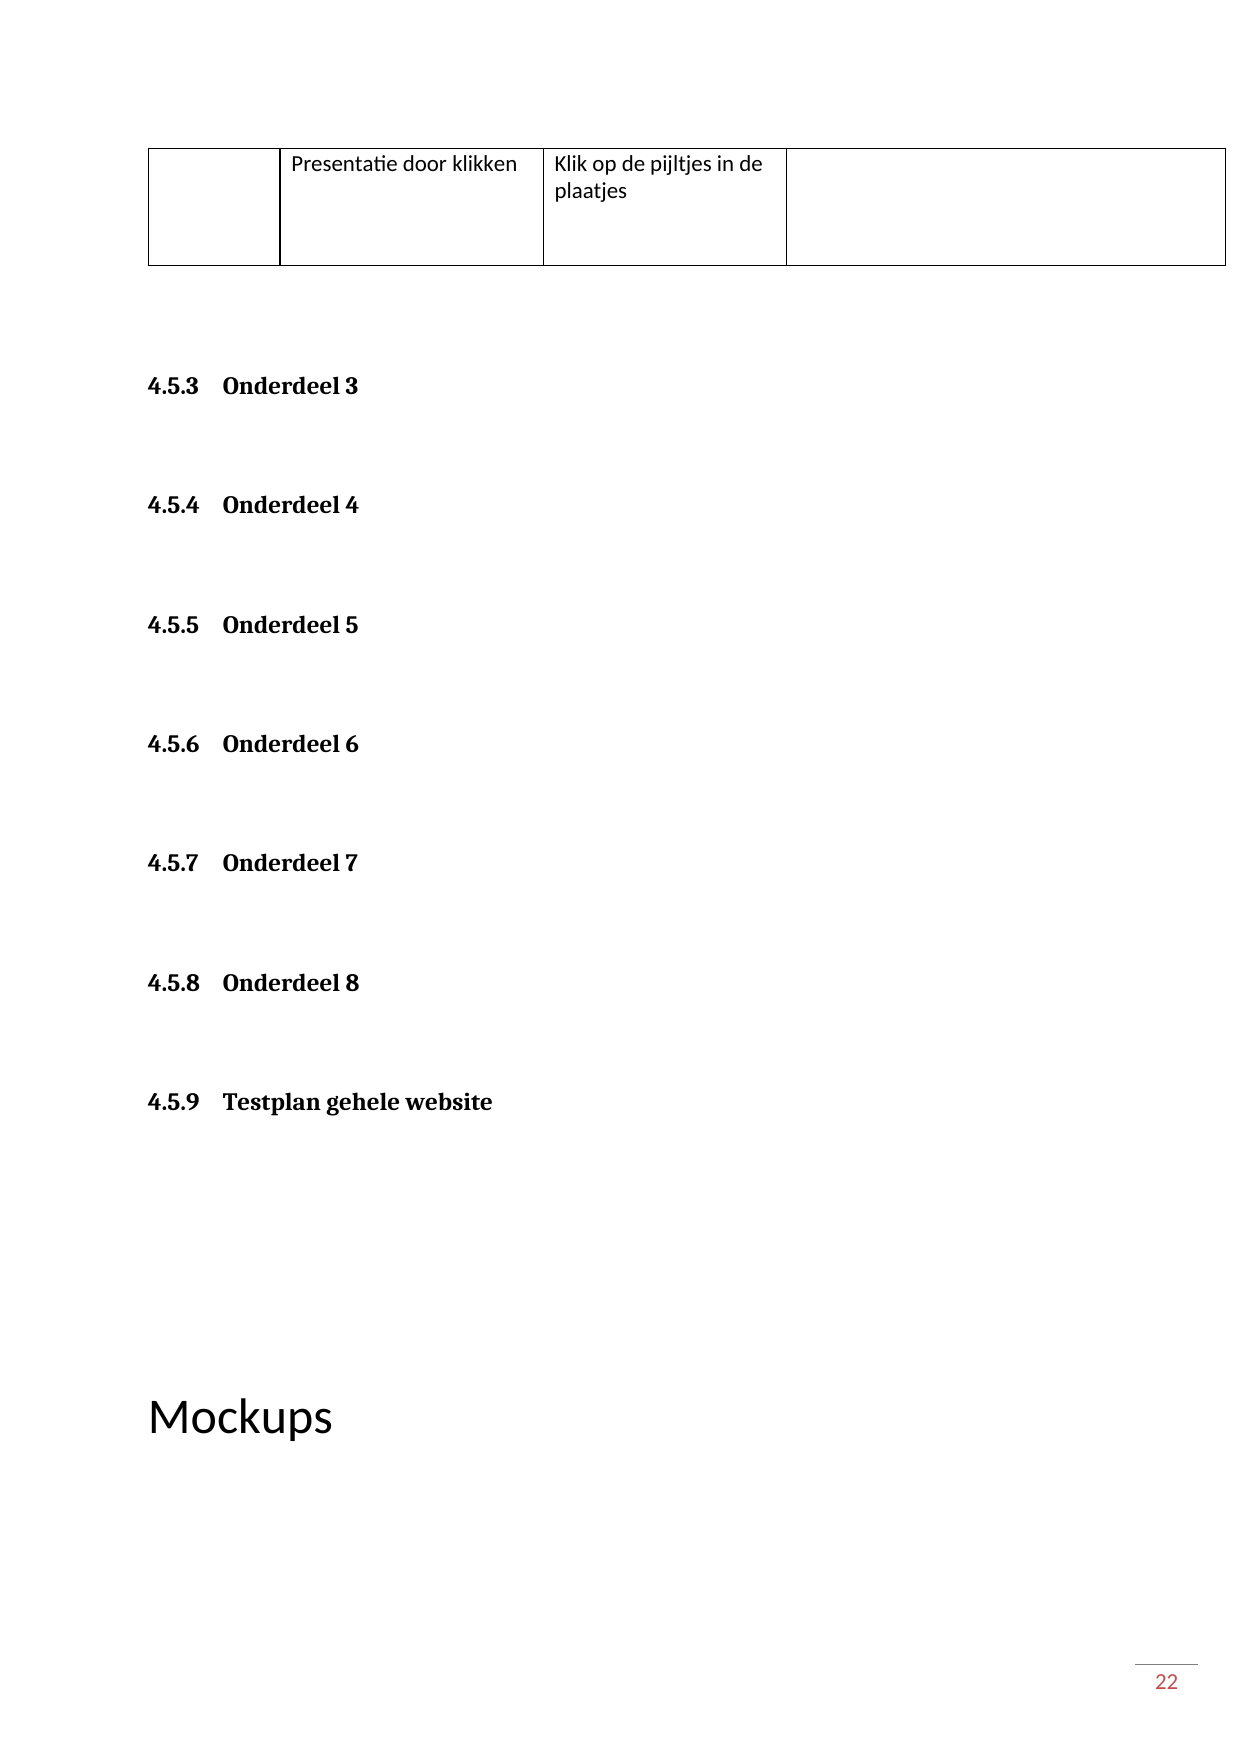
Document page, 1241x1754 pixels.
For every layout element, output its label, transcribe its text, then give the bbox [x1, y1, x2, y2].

subtitle Onderdeel 3 [148, 372, 1093, 401]
subtitle Onderdeel 6 [148, 730, 1093, 759]
subtitle Onderdeel 5 [148, 611, 1093, 639]
subtitle Onderdeel 7 [148, 849, 1093, 878]
text Mockups [148, 1384, 1093, 1446]
table_cell [787, 149, 1225, 265]
subtitle Testplan gehele website [148, 1088, 1093, 1116]
table_cell Presentatie door klikken [281, 149, 543, 265]
subtitle Onderdeel 8 [148, 968, 1093, 997]
table_cell Klik op de pijltjes in de plaatjes [544, 149, 786, 265]
table_cell [149, 149, 279, 265]
subtitle Onderdeel 4 [148, 491, 1093, 520]
